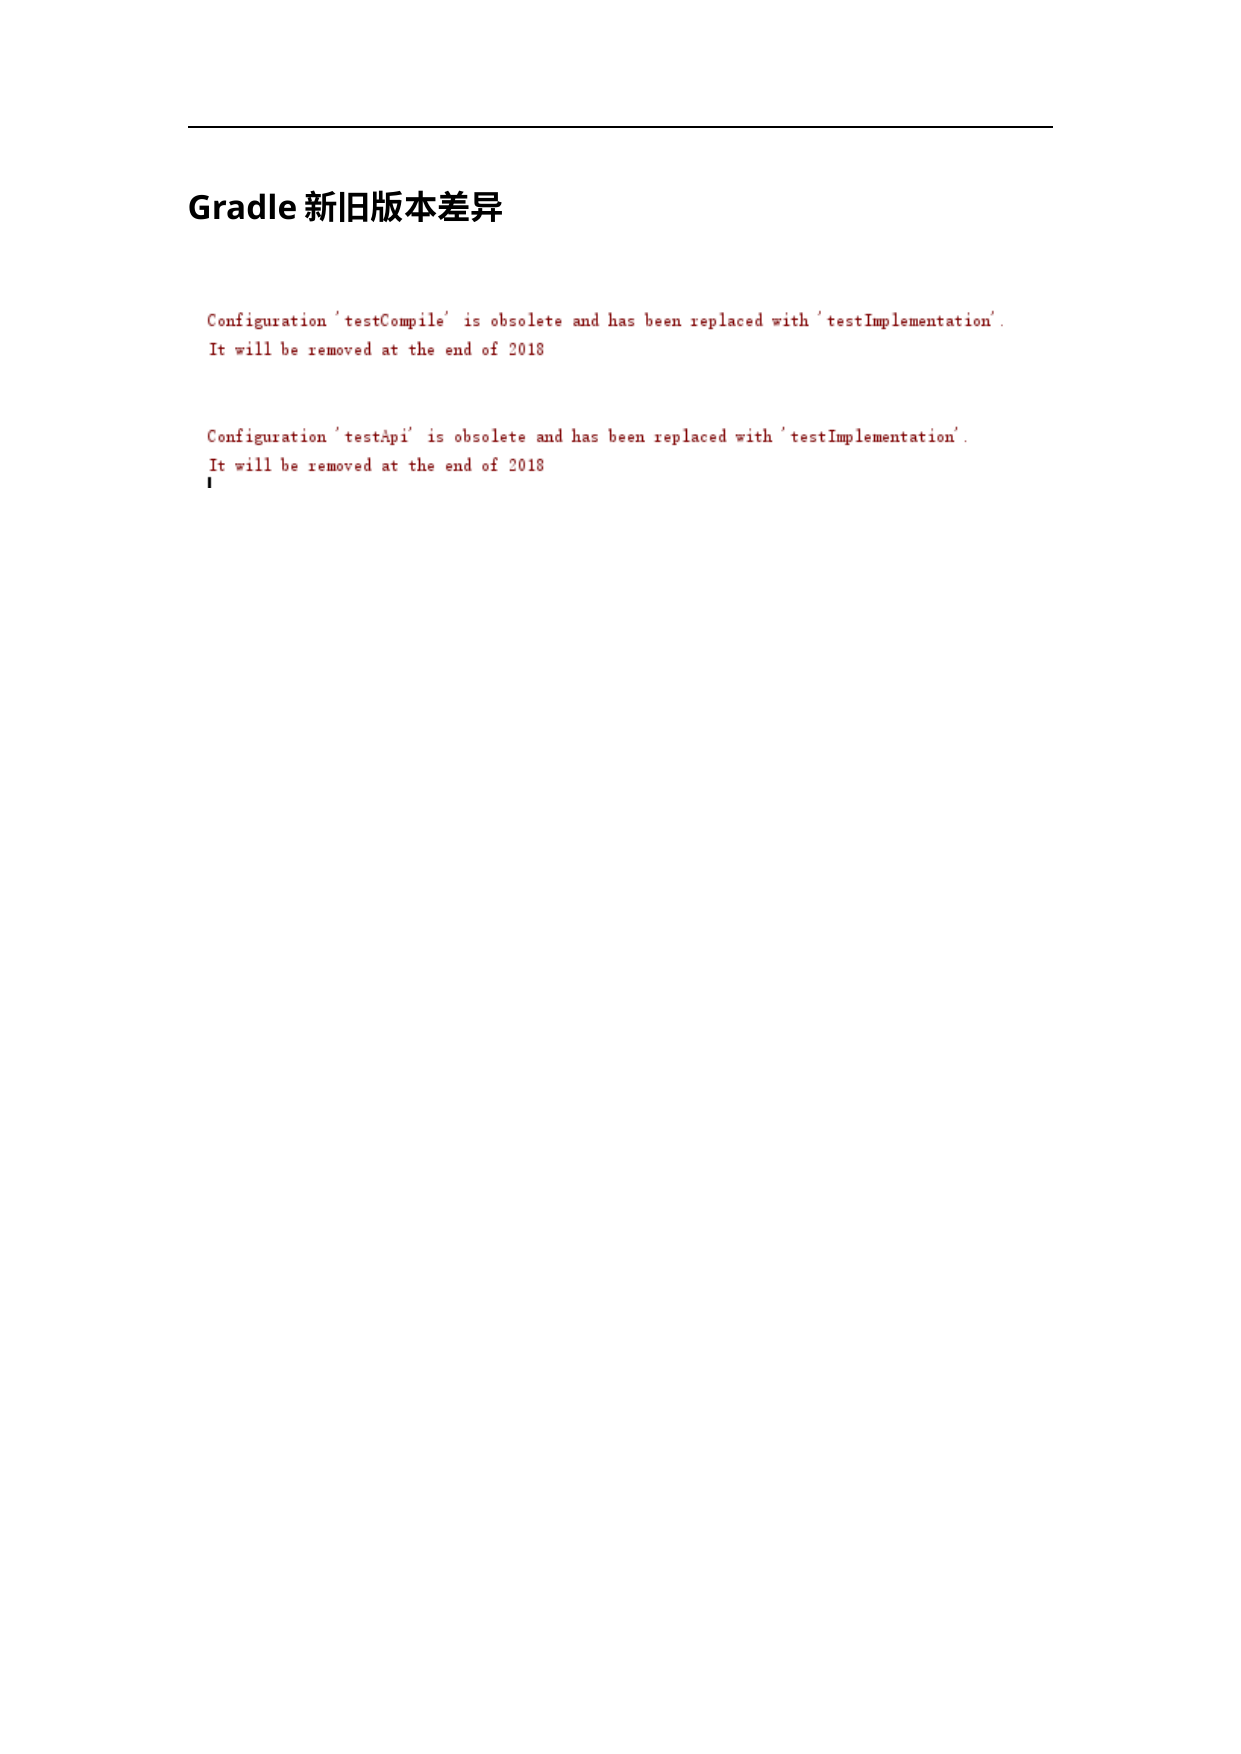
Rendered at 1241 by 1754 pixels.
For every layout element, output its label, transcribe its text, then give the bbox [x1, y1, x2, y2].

picture [187, 305, 1053, 488]
subtitle Gradle新旧版本差异 [187, 173, 1053, 238]
